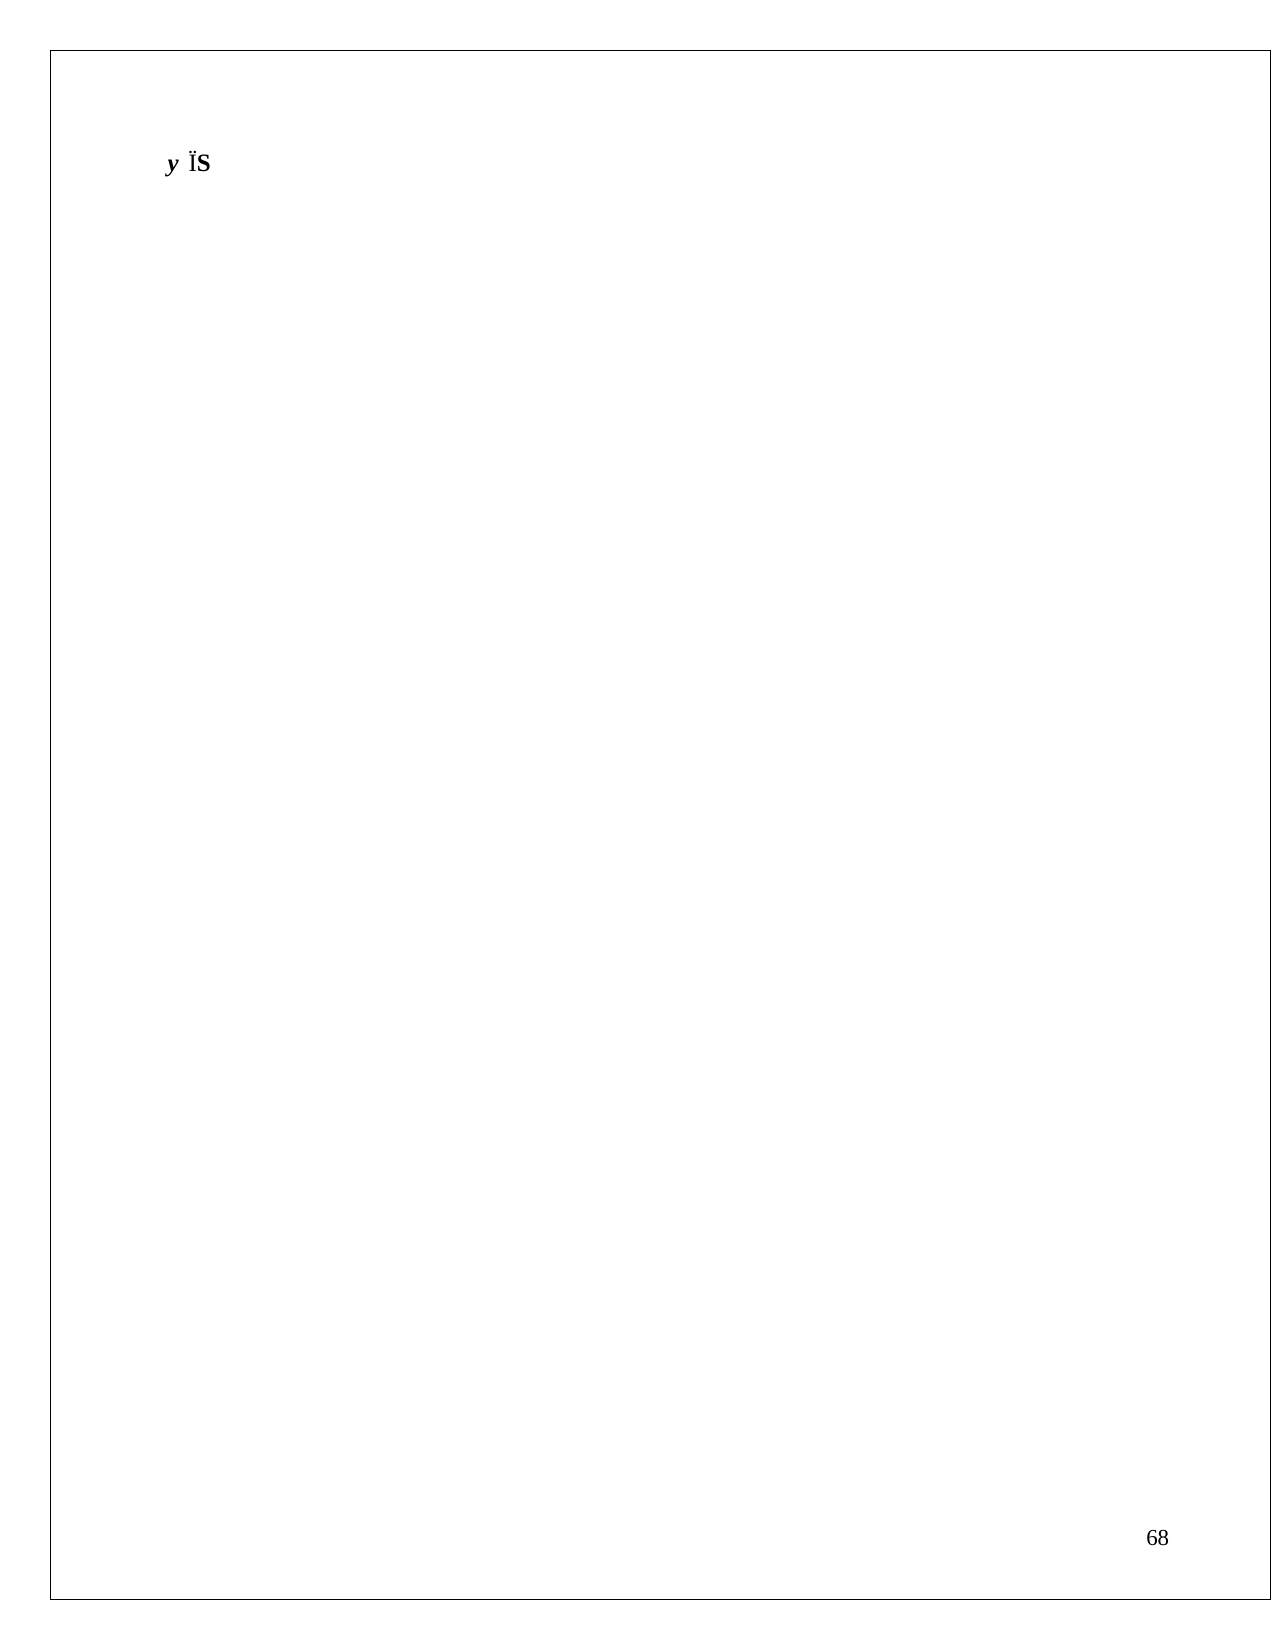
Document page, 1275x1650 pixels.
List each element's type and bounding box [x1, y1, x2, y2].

text [167, 148, 1124, 177]
